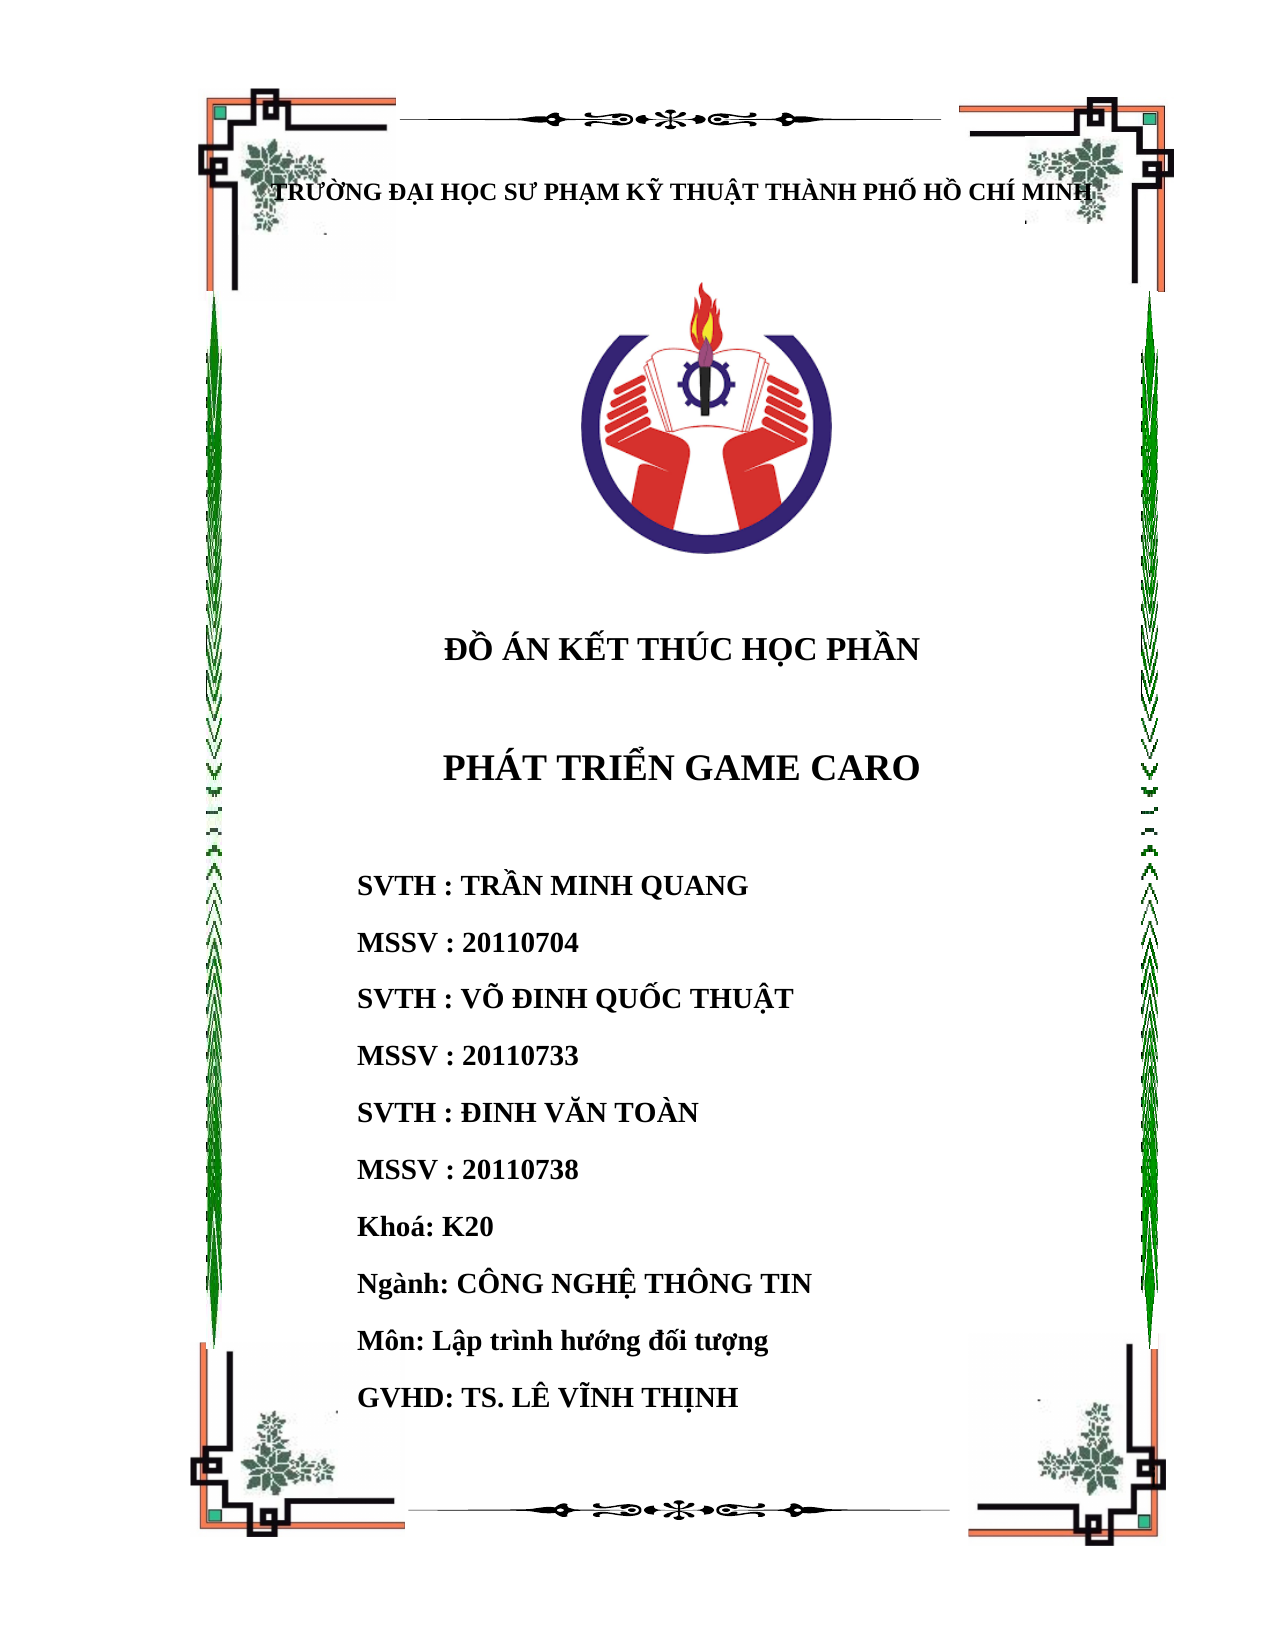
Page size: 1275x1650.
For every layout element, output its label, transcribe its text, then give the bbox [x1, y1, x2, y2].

text MSSV : 20110733 [282, 1038, 1157, 1072]
text PHÁT TRIỂN GAME CARO [207, 746, 1157, 789]
picture [969, 1334, 1166, 1545]
picture [1038, 1413, 1125, 1495]
text GVHD: TS. LÊ VĨNH THỊNH [282, 1380, 1157, 1413]
text SVTH : ĐINH VĂN TOÀN [282, 1095, 1157, 1129]
picture [241, 1411, 337, 1497]
text TRƯỜNG ĐẠI HỌC SƯ PHẠM KỸ THUẬT THÀNH PHỐ HỒ CHÍ MINH [207, 177, 1157, 206]
text Ngành: CÔNG NGHỆ THÔNG TIN [282, 1266, 1157, 1299]
text SVTH : VÕ ĐINH QUỐC THUẬT [282, 982, 1157, 1015]
picture [239, 139, 326, 177]
text SVTH : TRẦN MINH QUANG [282, 868, 1157, 901]
text MSSV : 20110704 [282, 925, 1157, 958]
text Môn: Lập trình hướng đối tượng [282, 1323, 1157, 1356]
text ĐỒ ÁN KẾT THÚC HỌC PHẦN [207, 629, 1157, 667]
text MSSV : 20110738 [282, 1152, 1157, 1186]
text Khoá: K20 [282, 1209, 1157, 1243]
picture [191, 89, 405, 1537]
picture [239, 206, 326, 234]
picture [959, 97, 1174, 292]
picture [581, 282, 832, 554]
